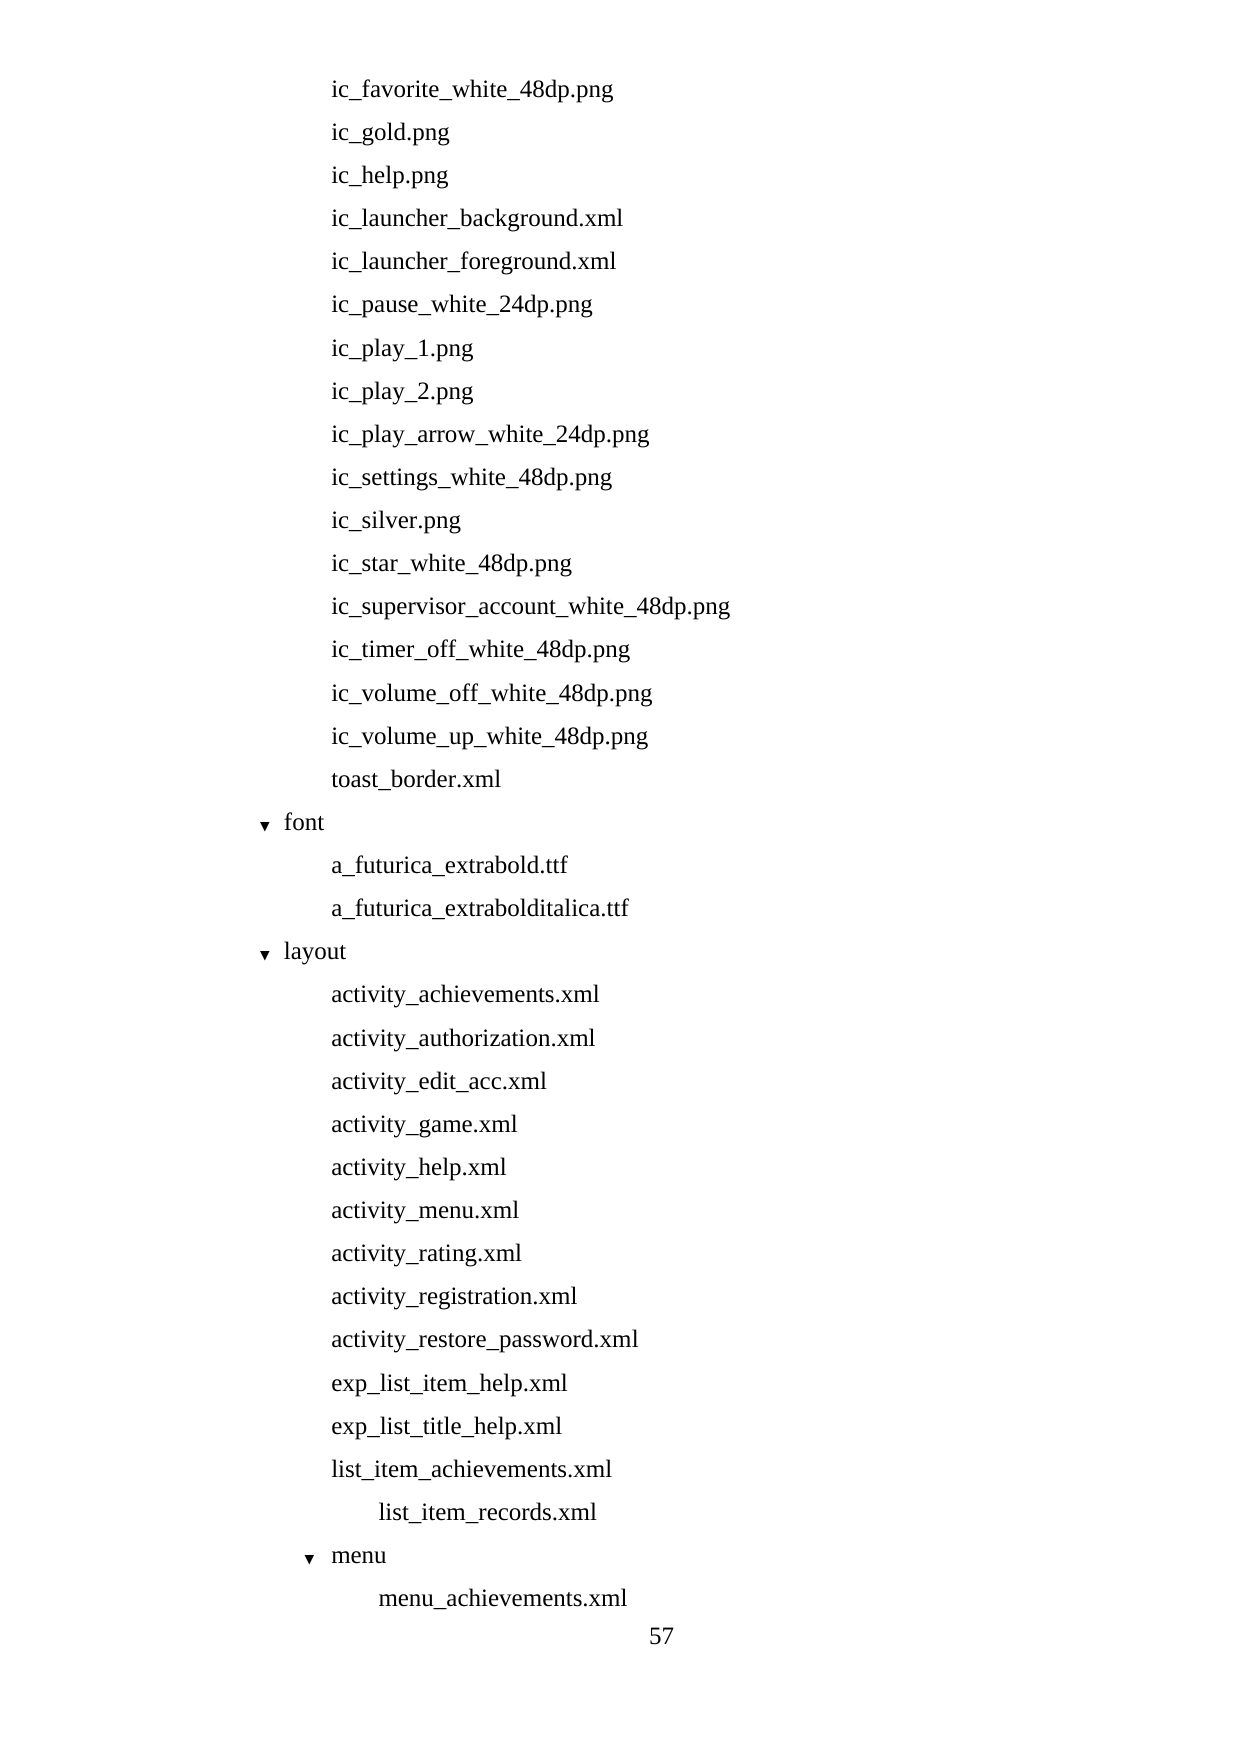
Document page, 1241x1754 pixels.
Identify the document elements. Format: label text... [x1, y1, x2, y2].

list ic_play_arrow_white_24dp.png [142, 419, 1181, 448]
list activity_registration.xml [142, 1281, 1181, 1310]
list list_item_records.xml [142, 1497, 1181, 1526]
list ic_pause_white_24dp.png [142, 289, 1181, 318]
list ic_play_2.png [142, 376, 1181, 404]
list ic_settings_white_48dp.png [142, 462, 1181, 491]
list ic_play_1.png [142, 333, 1181, 361]
list ic_volume_off_white_48dp.png [142, 678, 1181, 706]
list layout [142, 936, 1181, 965]
list ic_volume_up_white_48dp.png [142, 721, 1181, 749]
list list_item_achievements.xml [142, 1454, 1181, 1483]
list menu_achievements.xml [142, 1583, 1181, 1612]
list ic_launcher_foreground.xml [142, 246, 1181, 275]
list activity_help.xml [142, 1152, 1181, 1181]
list a_futurica_extrabold.ttf [142, 850, 1181, 879]
list ic_favorite_white_48dp.png [142, 74, 1181, 103]
list activity_restore_password.xml [142, 1324, 1181, 1353]
list ic_silver.png [142, 505, 1181, 534]
list a_futurica_extrabolditalica.ttf [142, 893, 1181, 922]
list activity_menu.xml [142, 1195, 1181, 1224]
list exp_list_title_help.xml [142, 1411, 1181, 1439]
list activity_rating.xml [142, 1238, 1181, 1267]
list activity_edit_acc.xml [142, 1066, 1181, 1094]
list ic_supervisor_account_white_48dp.png [142, 591, 1181, 620]
list ic_star_white_48dp.png [142, 548, 1181, 577]
list ic_timer_off_white_48dp.png [142, 634, 1181, 663]
list ic_help.png [142, 160, 1181, 189]
list ic_gold.png [142, 117, 1181, 146]
list activity_achievements.xml [142, 979, 1181, 1008]
list activity_authorization.xml [142, 1023, 1181, 1051]
list ic_launcher_background.xml [142, 203, 1181, 232]
list menu [142, 1540, 1181, 1569]
list toast_border.xml [142, 764, 1181, 793]
list exp_list_item_help.xml [142, 1368, 1181, 1396]
list font [142, 807, 1181, 836]
list activity_game.xml [142, 1109, 1181, 1138]
